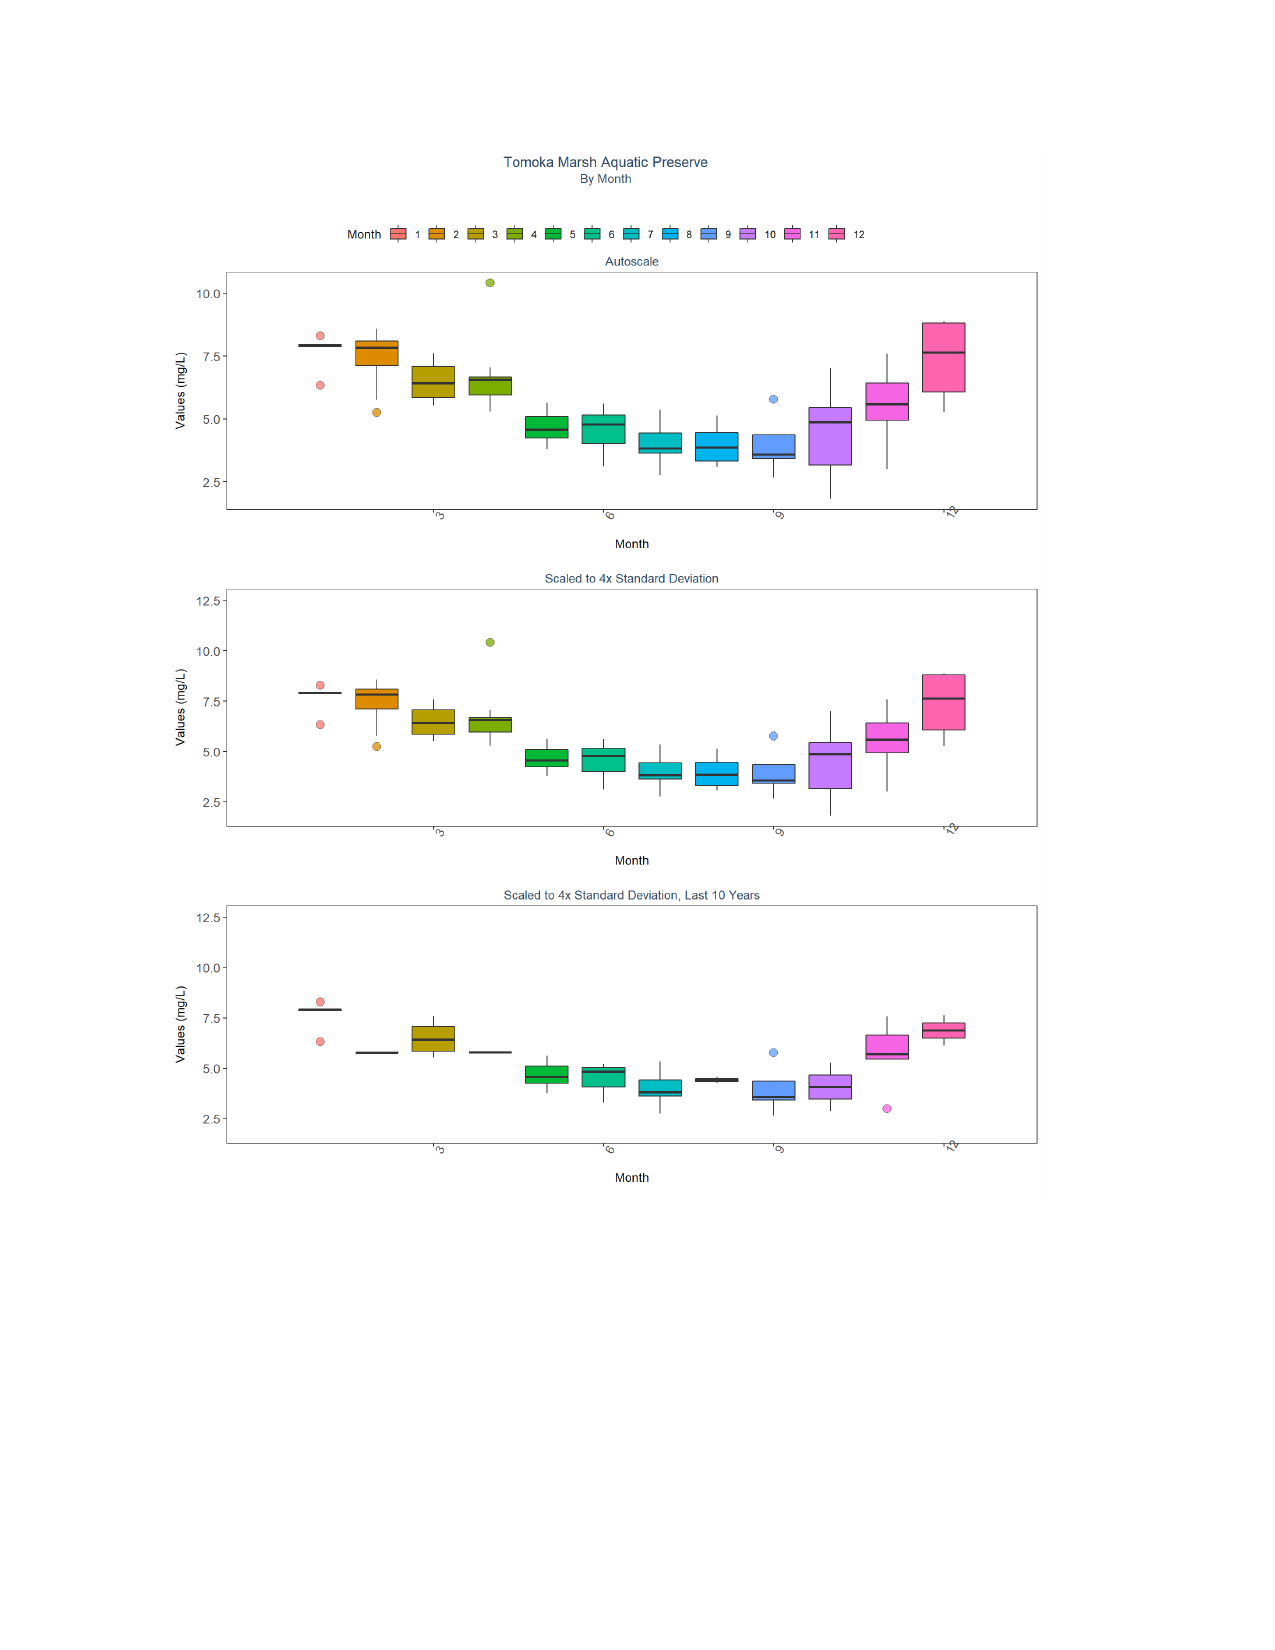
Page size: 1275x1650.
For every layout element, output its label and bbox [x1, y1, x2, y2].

picture [168, 150, 1044, 1200]
